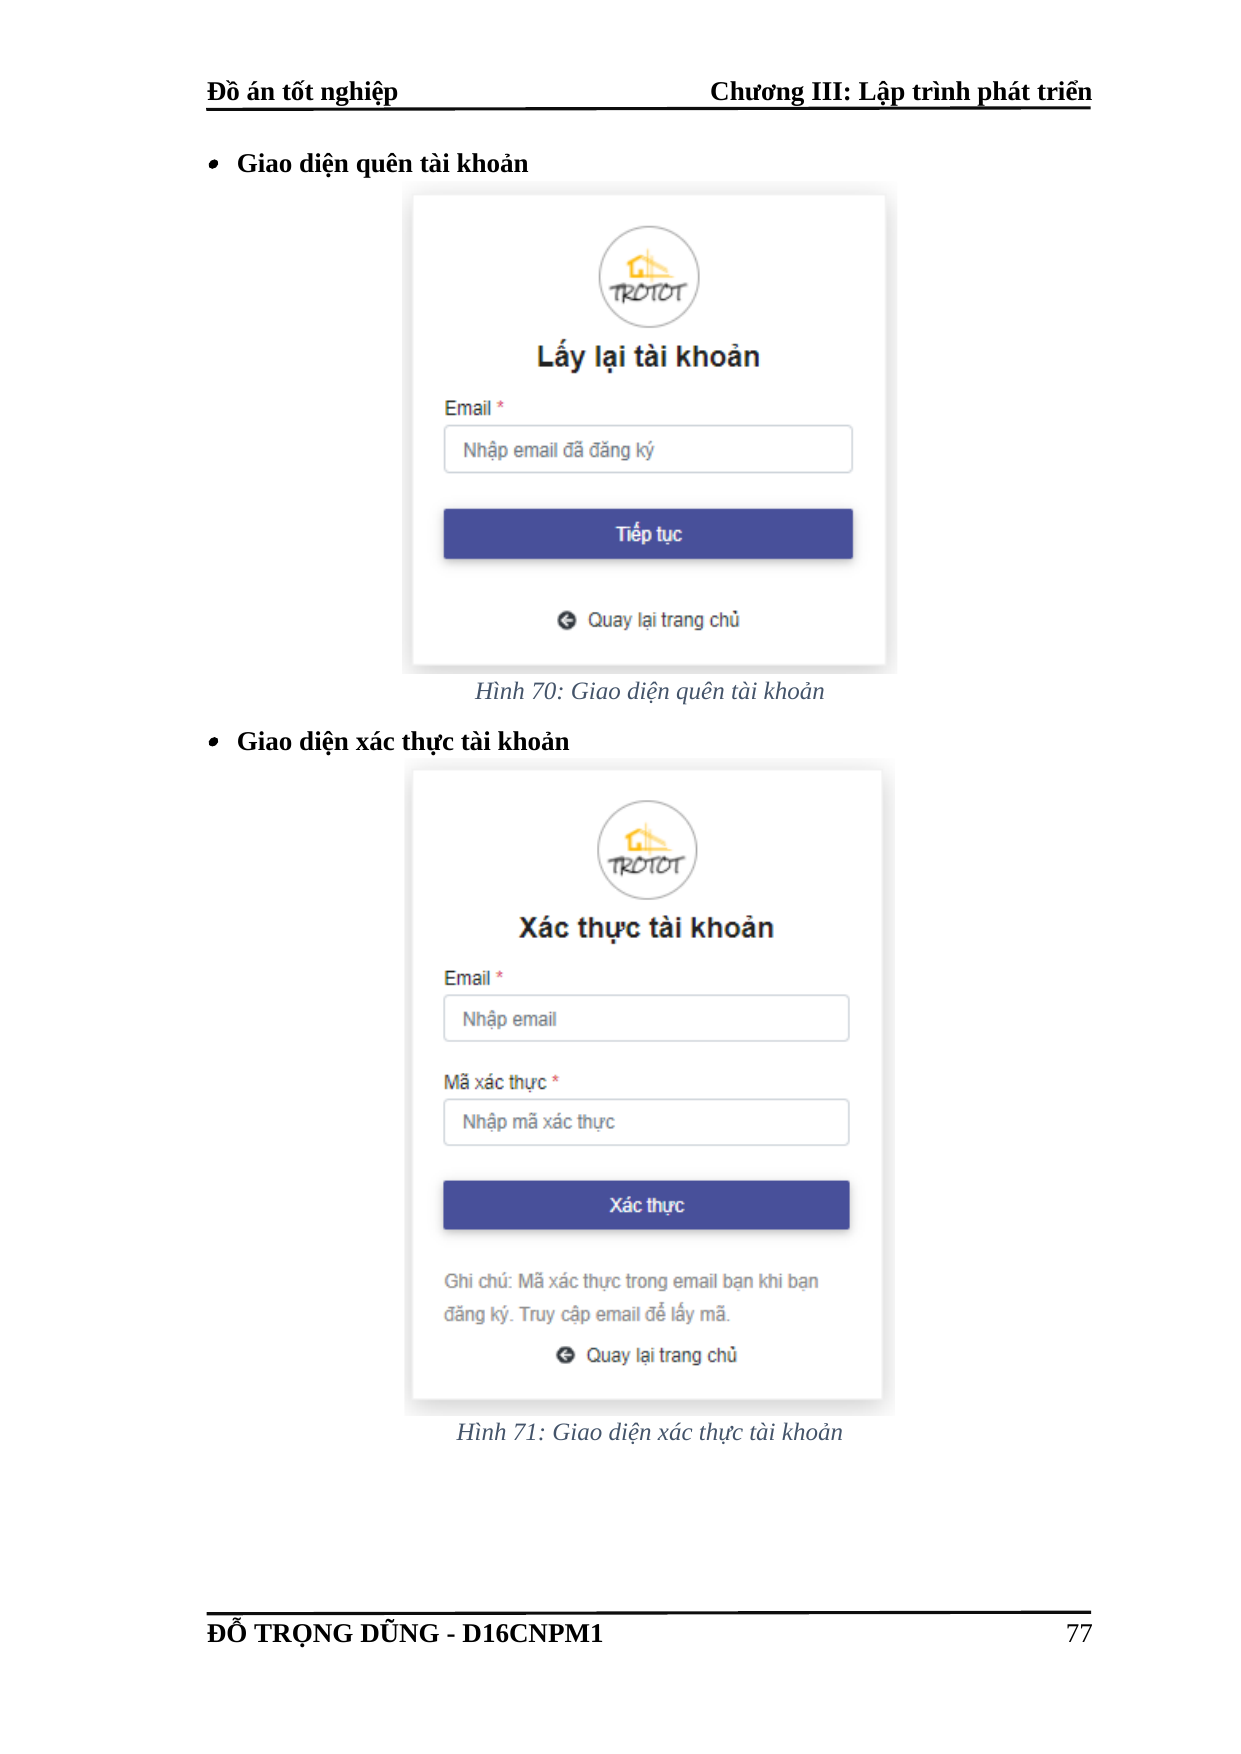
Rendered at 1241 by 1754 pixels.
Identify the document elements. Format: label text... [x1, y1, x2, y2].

picture [402, 181, 898, 674]
list Giao diện quên tài khoản [207, 148, 1093, 179]
picture [404, 758, 895, 1416]
list Giao diện xác thực tài khoản [207, 725, 1093, 756]
